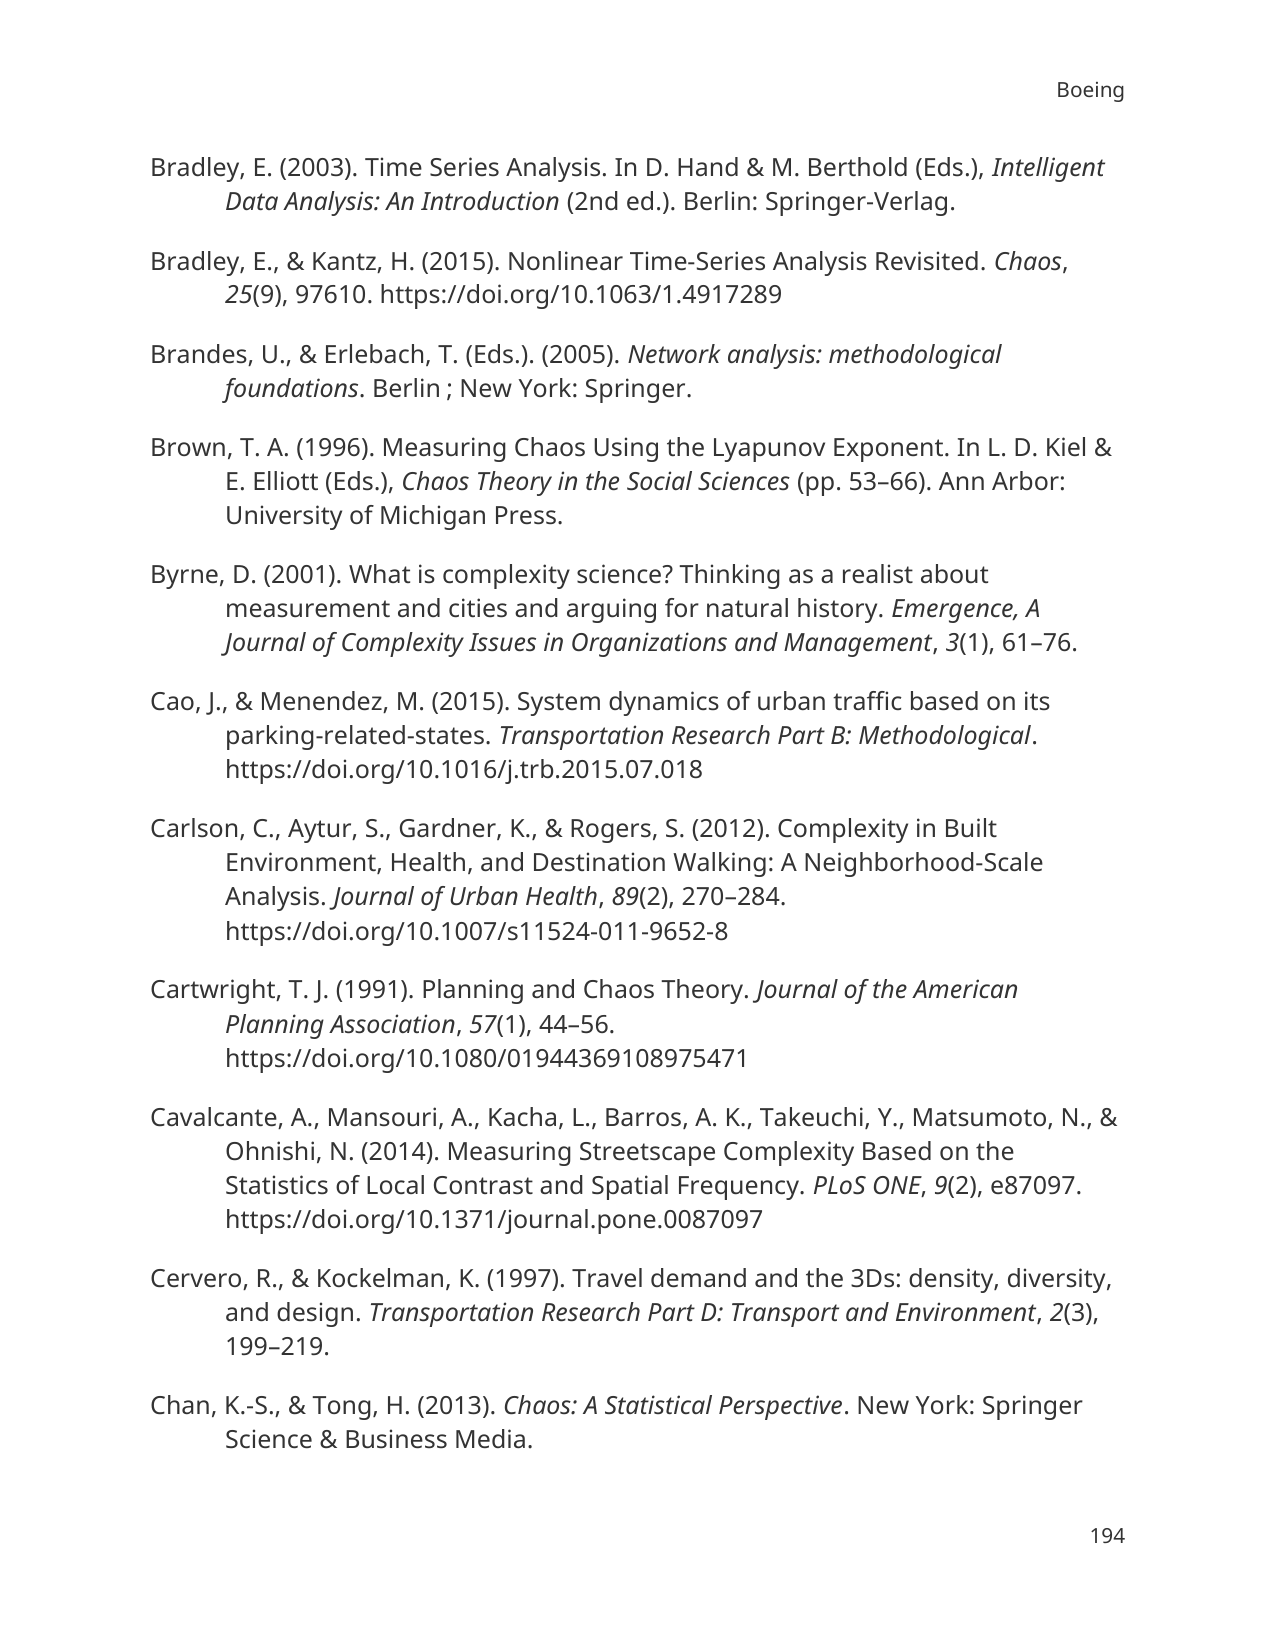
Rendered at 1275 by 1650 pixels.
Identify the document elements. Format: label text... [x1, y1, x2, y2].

text Carlson, C., Aytur, S., Gardner, K., & Rogers, S. (2012). Complexity in Built Environment, Health, and Destination Walking: A Neighborhood-Scale Analysis. Journal of Urban Health, 89(2), 270–284. https://doi.org/10.1007/s11524-011-9652-8 [150, 811, 1125, 947]
text Cao, J., & Menendez, M. (2015). System dynamics of urban traffic based on its parking-related-states. Transportation Research Part B: Methodological. https://doi.org/10.1016/j.trb.2015.07.018 [150, 684, 1125, 786]
text Bradley, E., & Kantz, H. (2015). Nonlinear Time-Series Analysis Revisited. Chaos, 25(9), 97610. https://doi.org/10.1063/1.4917289 [150, 243, 1125, 311]
text Brown, T. A. (1996). Measuring Chaos Using the Lyapunov Exponent. In L. D. Kiel & E. Elliott (Eds.), Chaos Theory in the Social Sciences (pp. 53–66). Ann Arbor: University of Michigan Press. [150, 429, 1125, 532]
text Chan, K.-S., & Tong, H. (2013). Chaos: A Statistical Perspective. New York: Springer Science & Business Media. [150, 1388, 1125, 1456]
text Byrne, D. (2001). What is complexity science? Thinking as a realist about measurement and cities and arguing for natural history. Emergence, A Journal of Complexity Issues in Organizations and Management, 3(1), 61–76. [150, 557, 1125, 659]
text Bradley, E. (2003). Time Series Analysis. In D. Hand & M. Berthold (Eds.), Intelligent Data Analysis: An Introduction (2nd ed.). Berlin: Springer-Verlag. [150, 150, 1125, 218]
text Brandes, U., & Erlebach, T. (Eds.). (2005). Network analysis: methodological foundations. Berlin ; New York: Springer. [150, 336, 1125, 404]
text Cavalcante, A., Mansouri, A., Kacha, L., Barros, A. K., Takeuchi, Y., Matsumoto, N., & Ohnishi, N. (2014). Measuring Streetscape Complexity Based on the Statistics of Local Contrast and Spatial Frequency. PLoS ONE, 9(2), e87097. https://doi.org/10.1371/journal.pone.0087097 [150, 1099, 1125, 1236]
text Cervero, R., & Kockelman, K. (1997). Travel demand and the 3Ds: density, diversity, and design. Transportation Research Part D: Transport and Environment, 2(3), 199–219. [150, 1261, 1125, 1363]
text Cartwright, T. J. (1991). Planning and Chaos Theory. Journal of the American Planning Association, 57(1), 44–56. https://doi.org/10.1080/01944369108975471 [150, 972, 1125, 1074]
